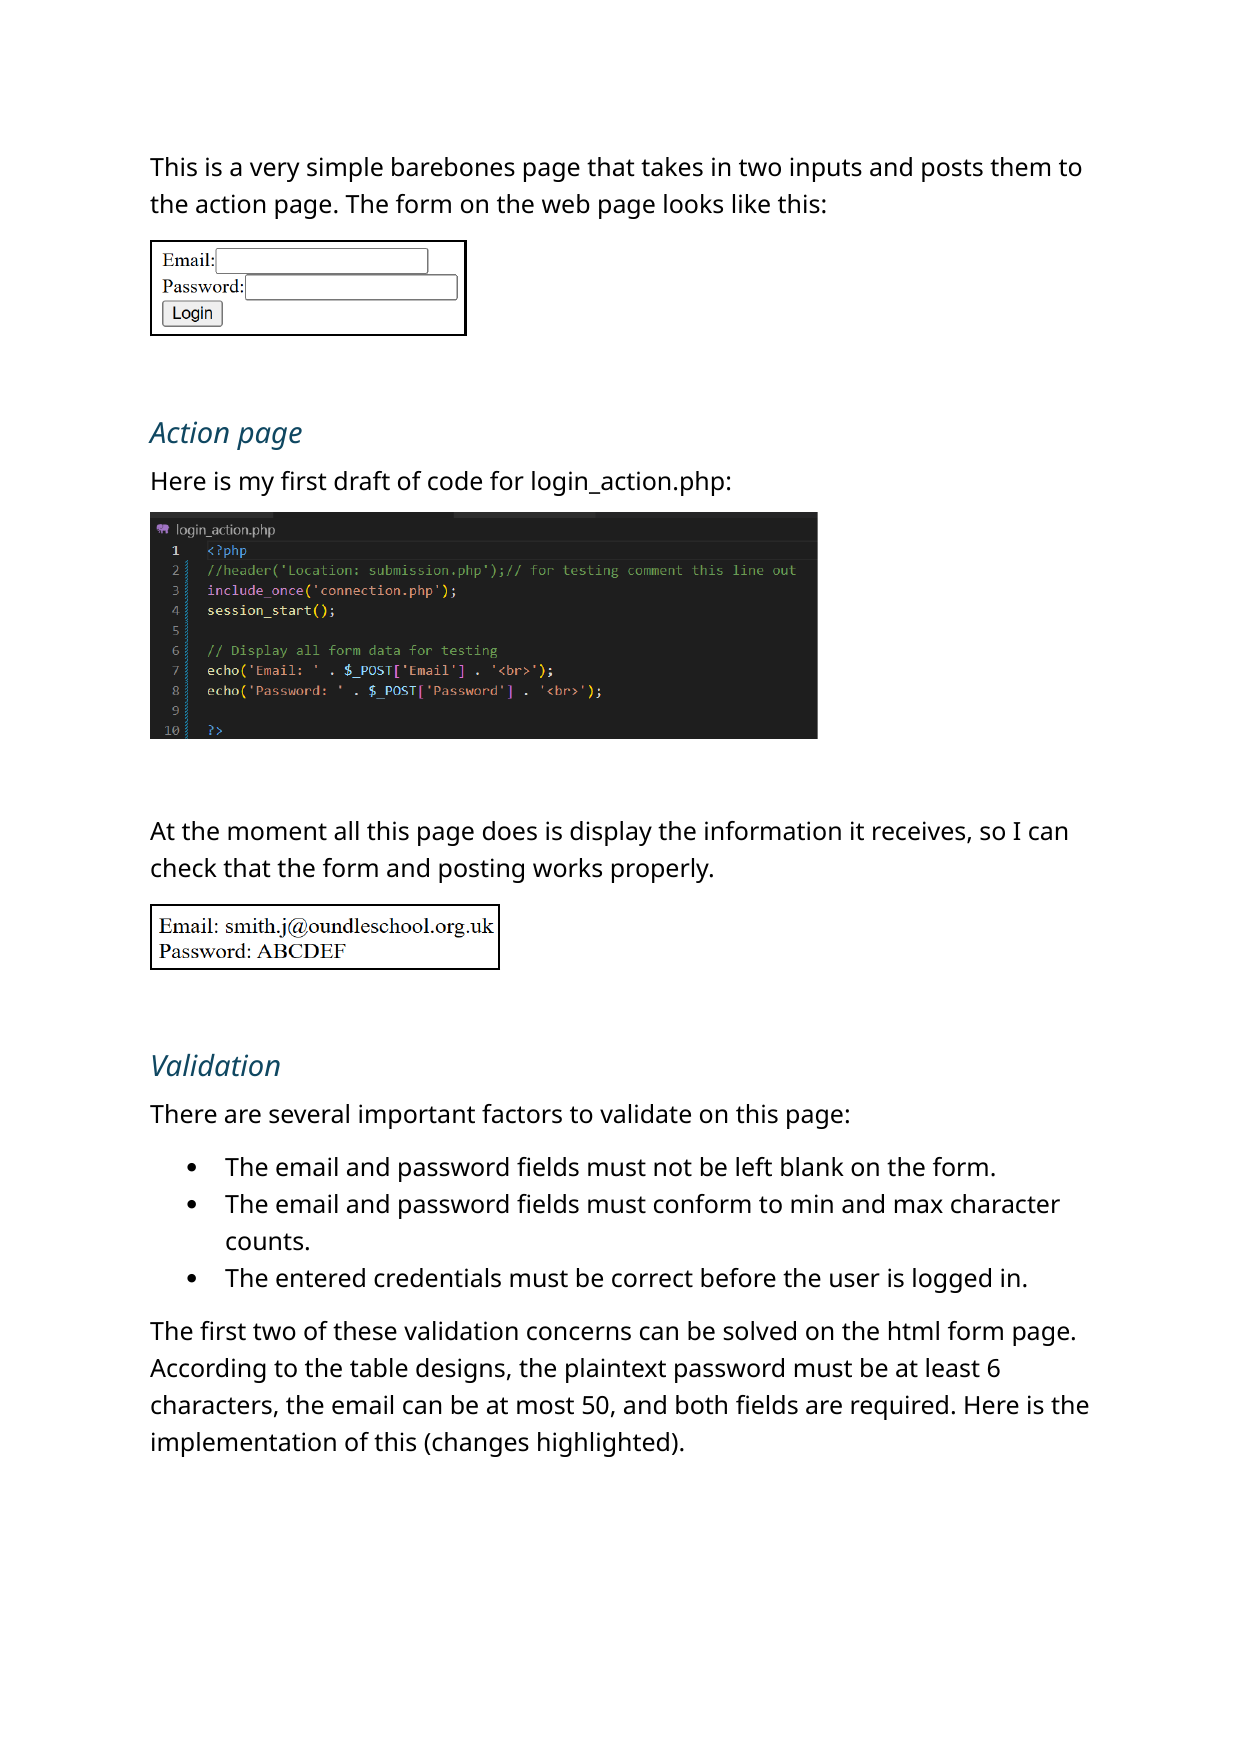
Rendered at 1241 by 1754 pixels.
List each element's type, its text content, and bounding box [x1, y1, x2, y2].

text There are several important factors to validate on this page: [150, 1097, 1090, 1131]
list The email and password fields must conform to min and max character counts. [187, 1187, 1090, 1258]
text The first two of these validation concerns can be solved on the html form page. According to the table designs, the plaintext password must be at least 6 characters, the email can be at most 50, and both fields are required. Here is the implementation of this (changes highlighted). [150, 1314, 1090, 1458]
text This is a very simple barebones page that takes in two inputs and posts them to the action page. The form on the web page looks like this: [150, 150, 1090, 221]
text Here is my first draft of code for login_action.php: [150, 463, 1090, 497]
list The email and password fields must not be left blank on the form. [187, 1150, 1090, 1184]
subtitle Action page [150, 412, 1090, 452]
picture [150, 512, 818, 739]
picture [152, 906, 498, 968]
list The entered credentials must be correct before the user is logged in. [187, 1260, 1090, 1294]
subtitle Validation [150, 1046, 1090, 1085]
text At the moment all this page does is display the information it receives, so I can check that the form and posting works properly. [150, 814, 1090, 884]
picture [152, 242, 464, 334]
